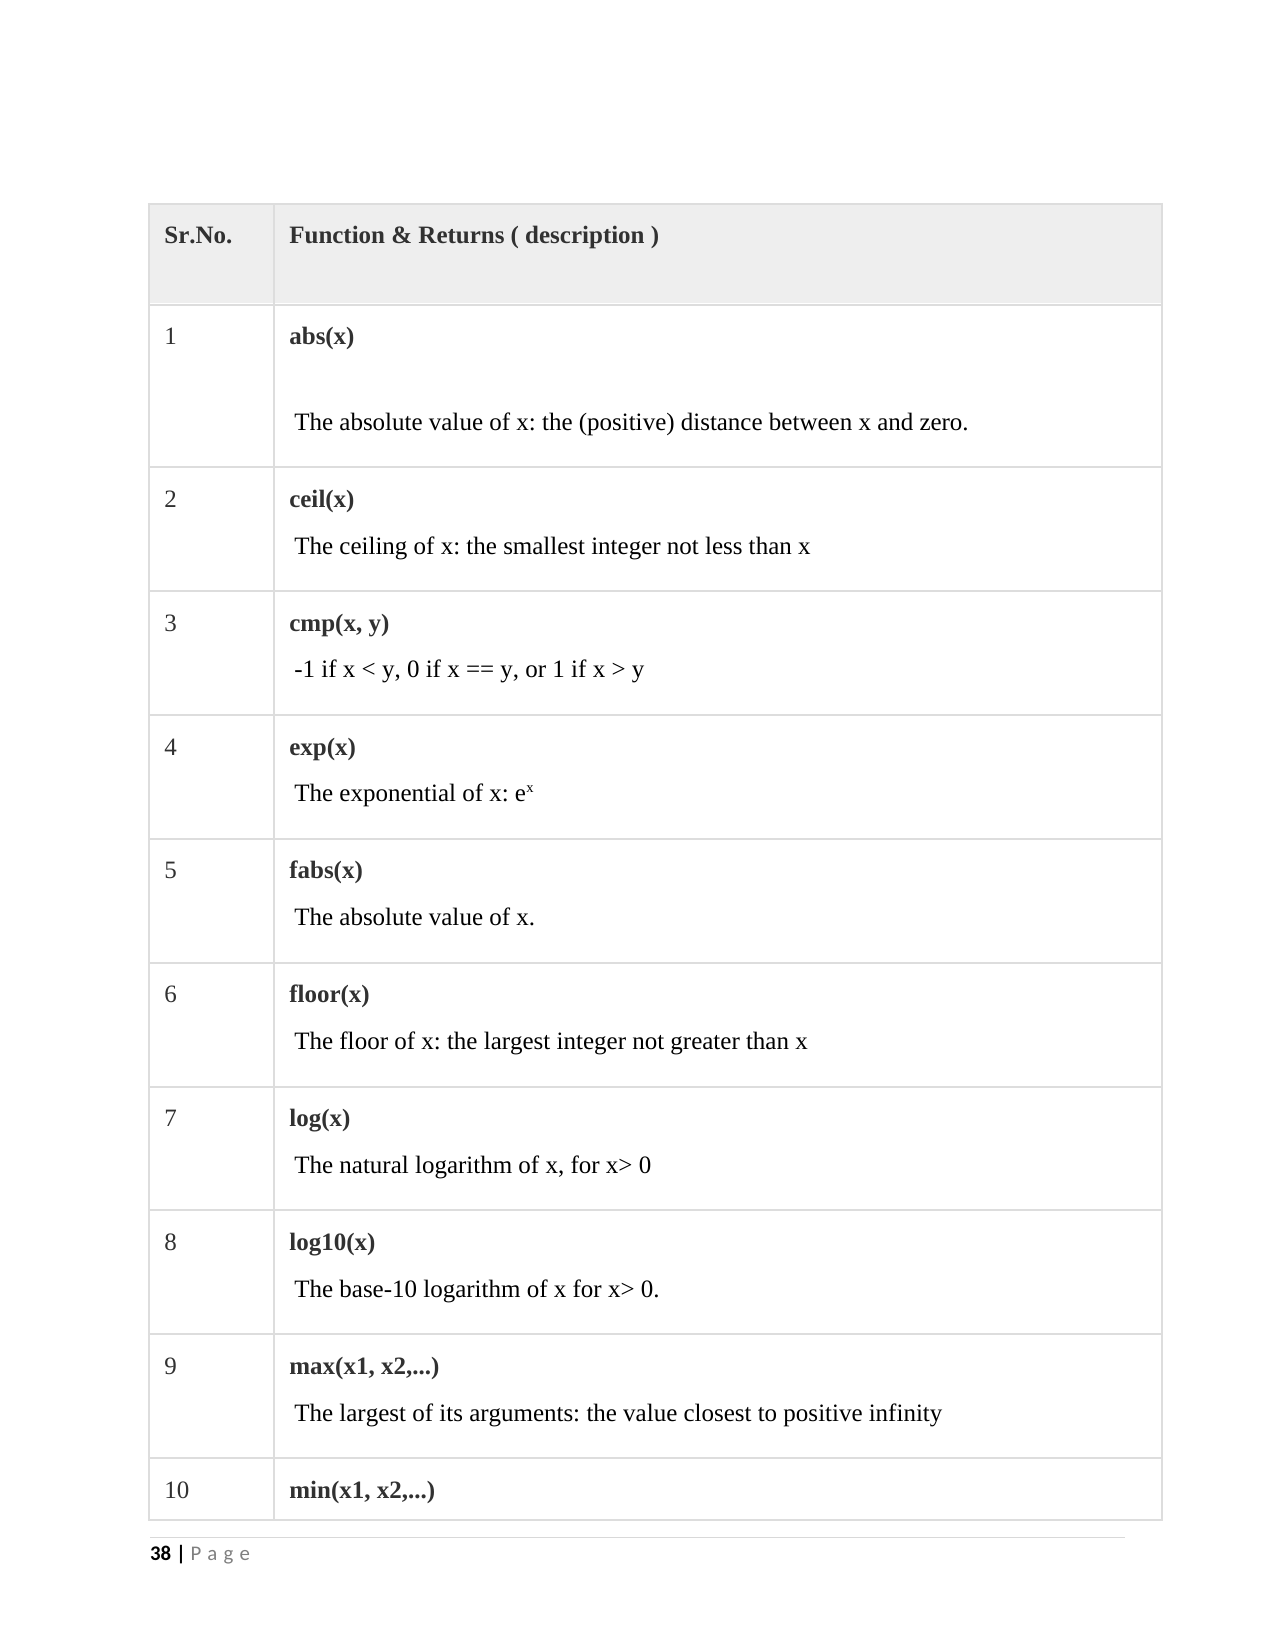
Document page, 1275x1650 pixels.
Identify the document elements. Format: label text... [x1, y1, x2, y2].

table_cell 3 [150, 592, 273, 714]
table_cell log10(x) The base-10 logarithm of x for x> 0. [275, 1211, 1161, 1333]
table_cell 4 [150, 716, 273, 838]
table_cell log(x) The natural logarithm of x, for x> 0 [275, 1088, 1161, 1209]
table_cell 6 [150, 964, 273, 1086]
table_cell floor(x) The floor of x: the largest integer not greater than x [275, 964, 1161, 1086]
table_cell 9 [150, 1335, 273, 1457]
table_cell ceil(x) The ceiling of x: the smallest integer not less than x [275, 468, 1161, 590]
table_cell 7 [150, 1088, 273, 1209]
table_cell exp(x) The exponential of x: ex [275, 716, 1161, 838]
table_cell 1 [150, 306, 273, 466]
table_cell 10 [150, 1459, 273, 1519]
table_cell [275, 1459, 1161, 1519]
table_cell 5 [150, 840, 273, 962]
table_cell 2 [150, 468, 273, 590]
table_header Sr.No. [150, 205, 273, 303]
table_cell abs(x) The absolute value of x: the (positive) distance between x and zero. [275, 306, 1161, 466]
table_cell max(x1, x2,...) The largest of its arguments: the value closest to positive infinity [275, 1335, 1161, 1457]
table_header Function & Returns ( description ) [275, 205, 1161, 303]
table_cell fabs(x) The absolute value of x. [275, 840, 1161, 962]
table_cell 8 [150, 1211, 273, 1333]
table_cell cmp(x, y) -1 if x < y, 0 if x == y, or 1 if x > y [275, 592, 1161, 714]
